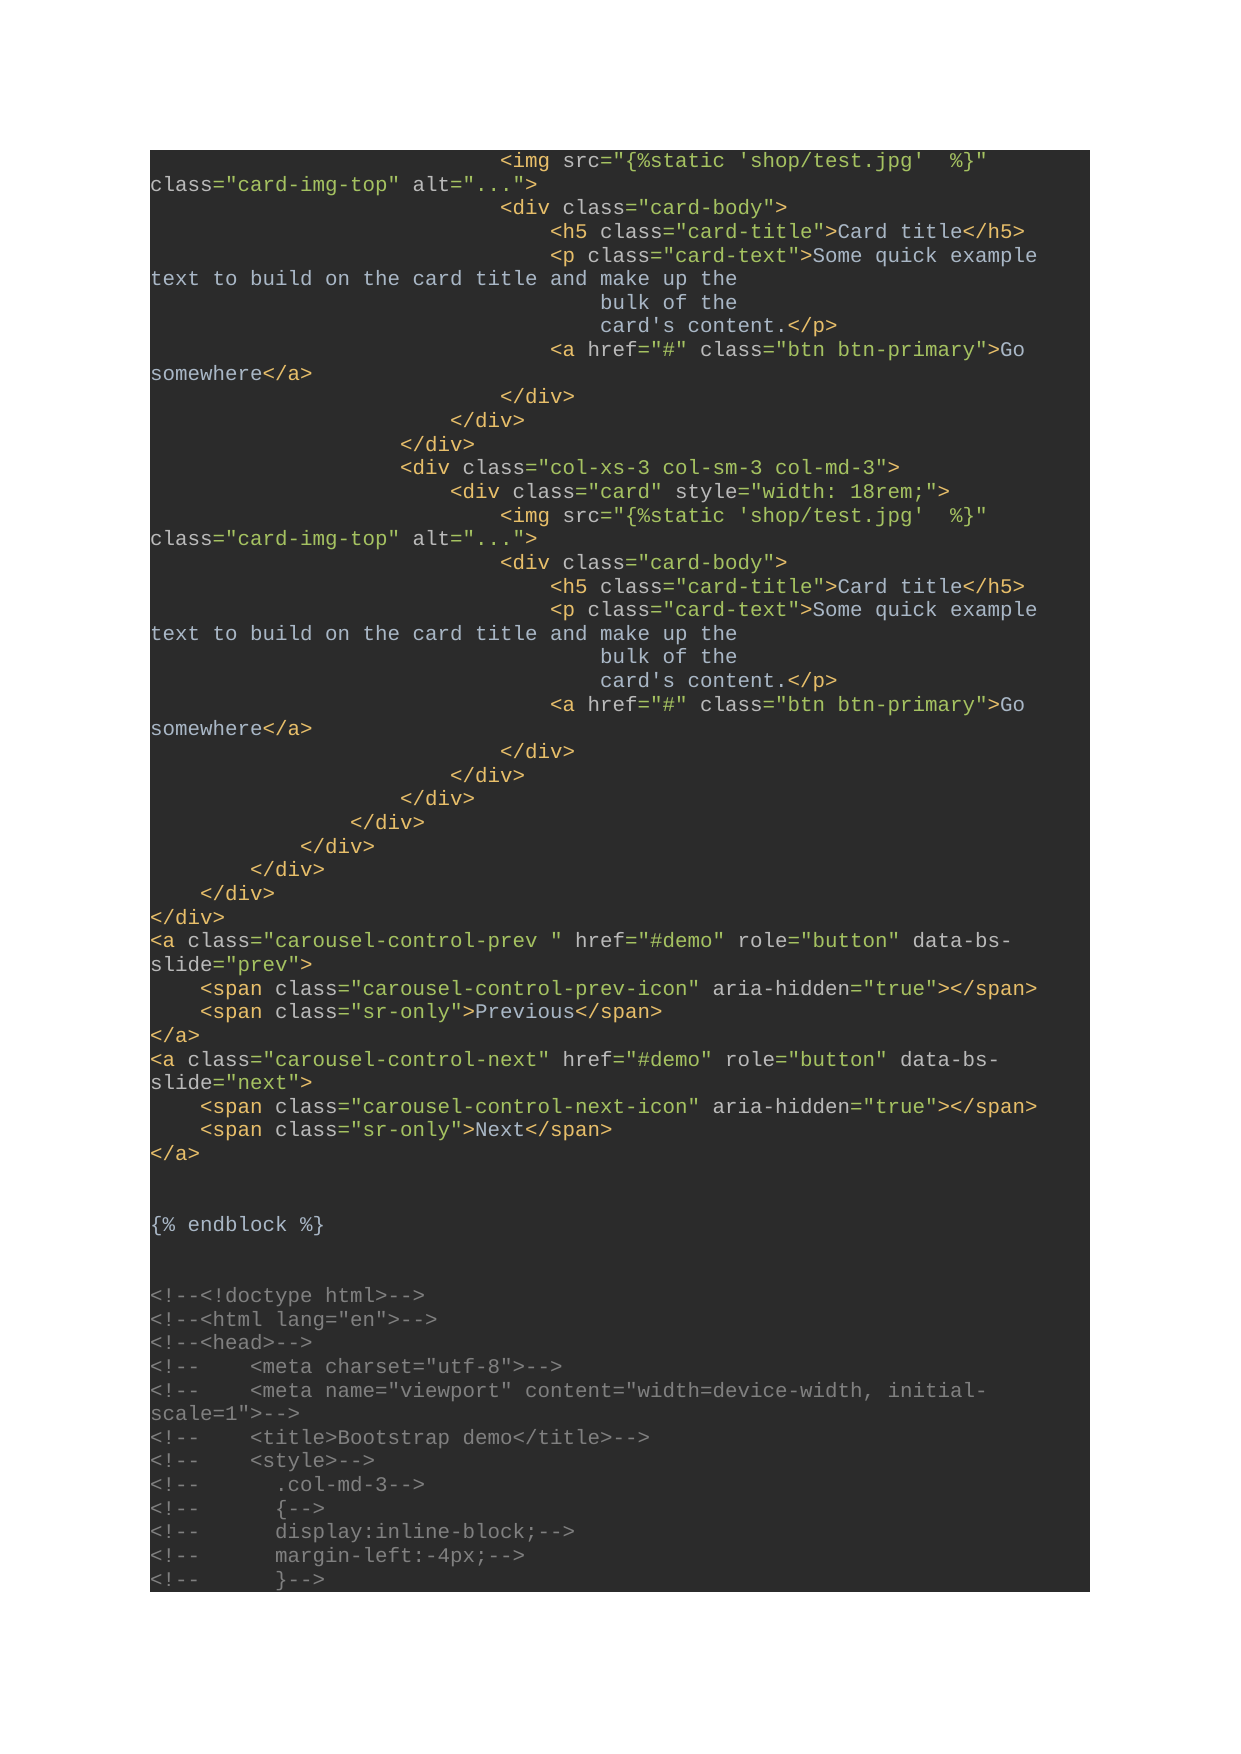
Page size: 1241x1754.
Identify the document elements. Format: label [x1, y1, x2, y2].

text [150, 150, 1090, 1592]
